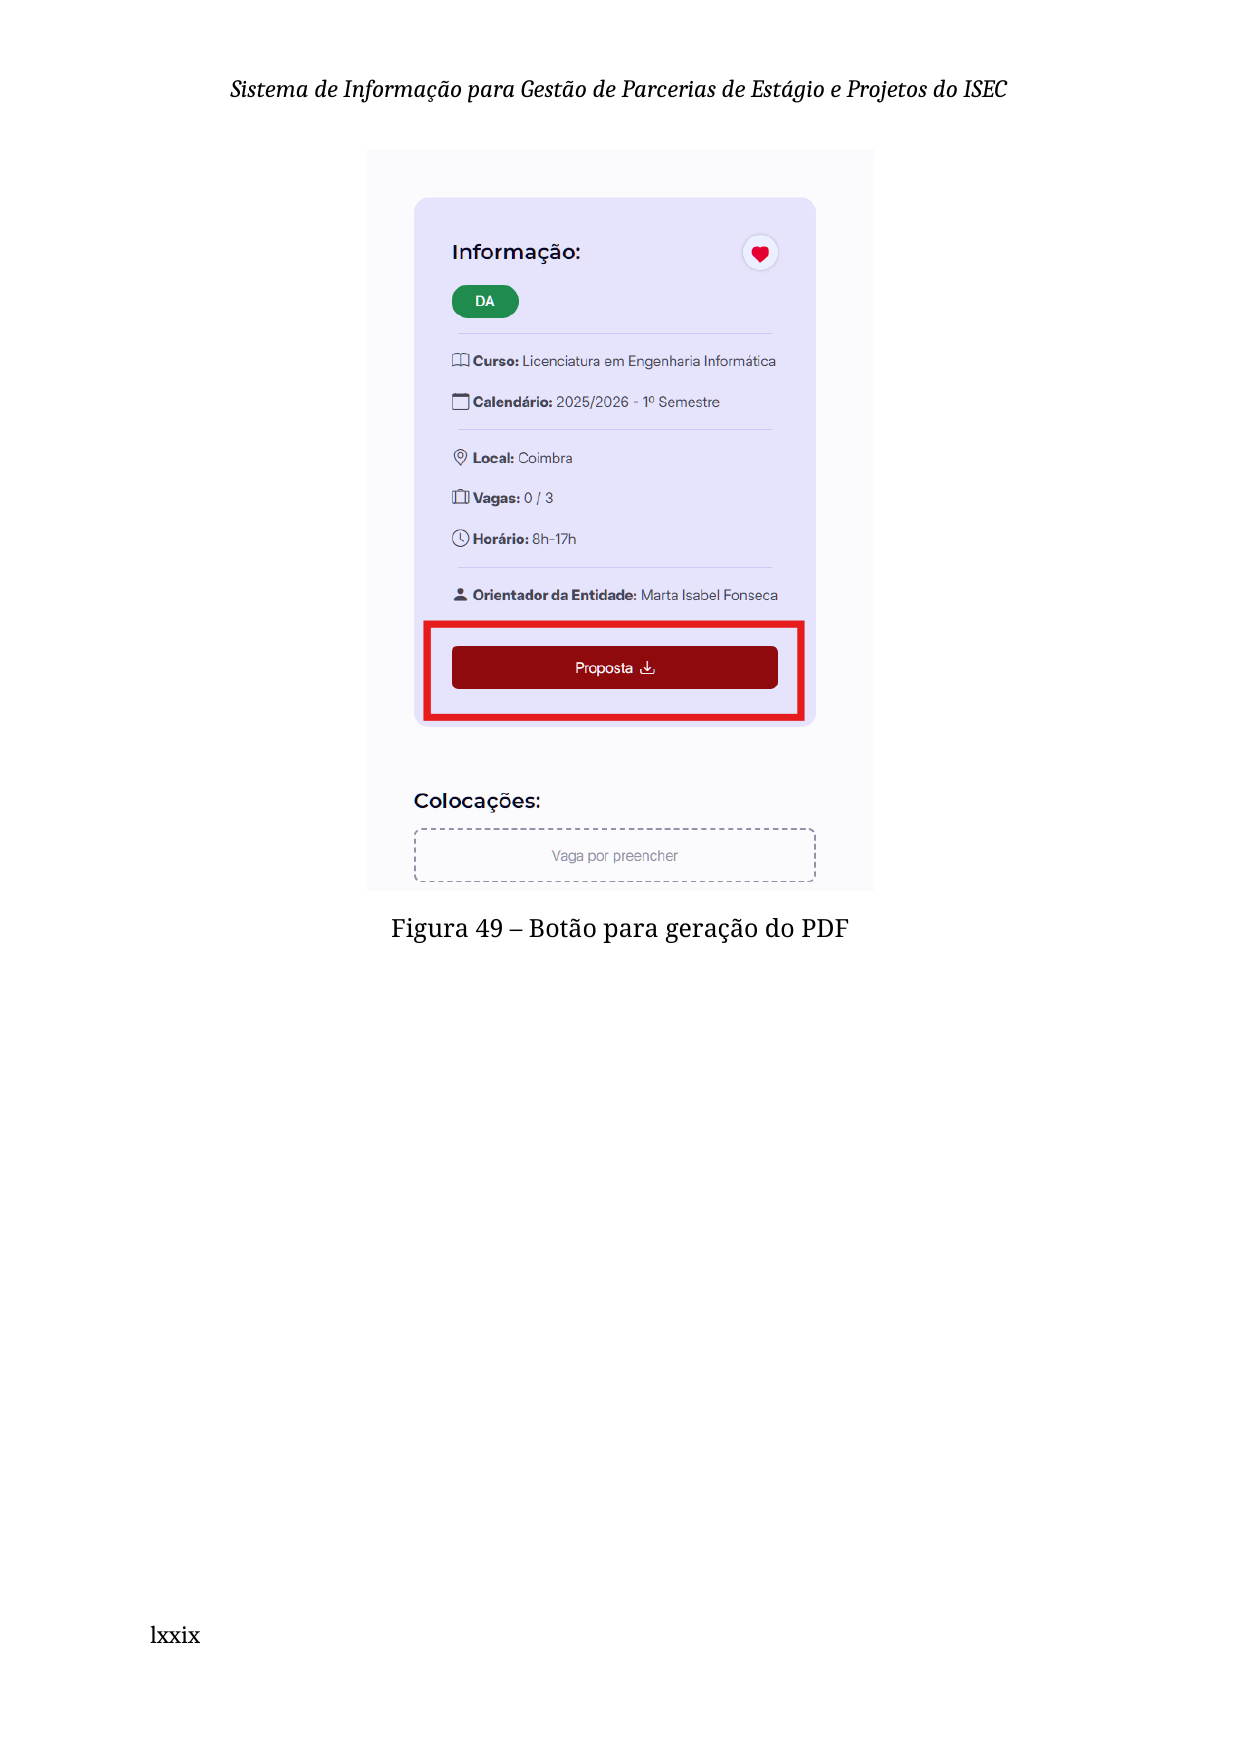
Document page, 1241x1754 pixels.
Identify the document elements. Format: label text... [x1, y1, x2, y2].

picture [366, 150, 874, 891]
text Figura 49 – Botão para geração do PDF [150, 911, 1090, 945]
